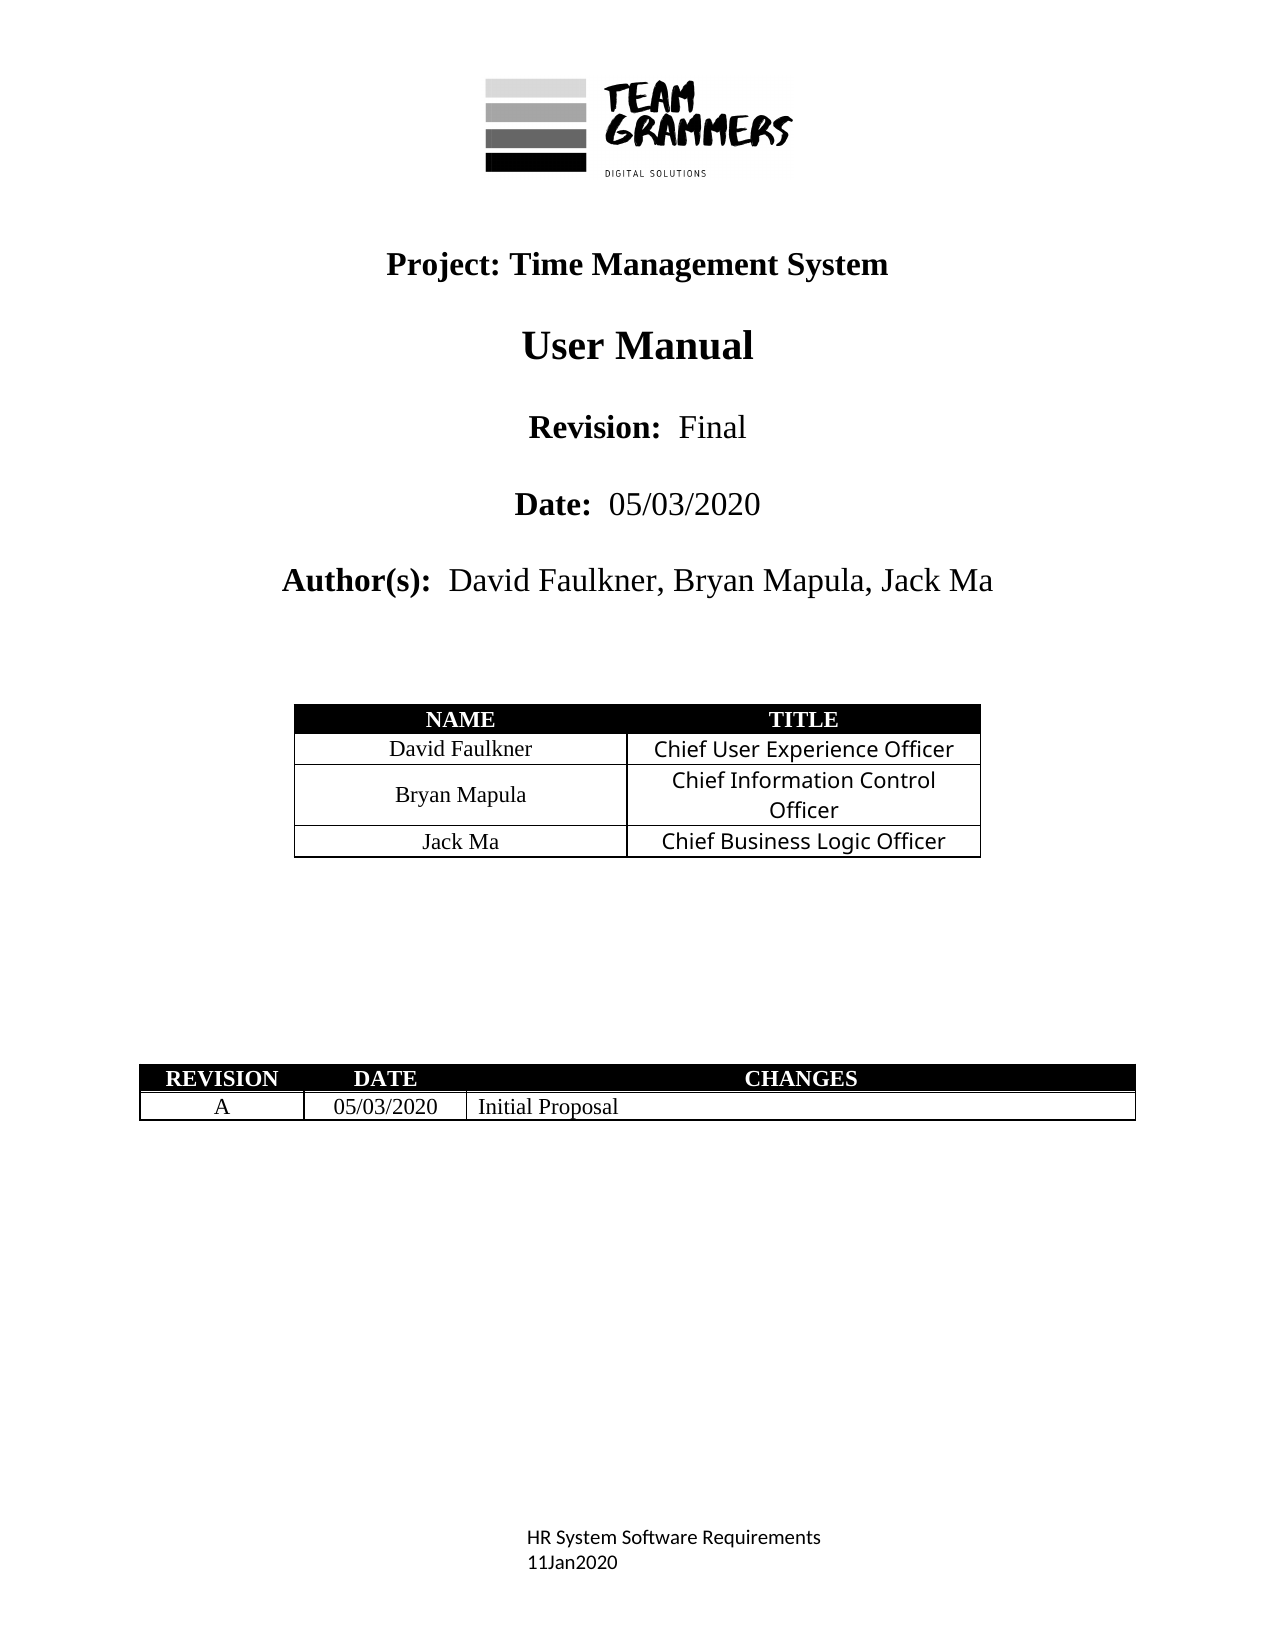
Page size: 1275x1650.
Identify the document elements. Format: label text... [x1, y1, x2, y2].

table_header REVISION [141, 1065, 303, 1091]
table_cell Chief Information Control Officer [628, 765, 980, 824]
table_header DATE [305, 1065, 466, 1091]
table_cell Bryan Mapula [295, 765, 626, 824]
text Date: 05/03/2020 [105, 484, 1170, 522]
table_cell A [141, 1093, 303, 1119]
table_cell 05/03/2020 [305, 1093, 466, 1119]
text Author(s): David Faulkner, Bryan Mapula, Jack Ma [105, 560, 1170, 599]
table_header NAME [295, 706, 626, 732]
text User Manual [105, 321, 1170, 369]
table_cell Chief User Experience Officer [628, 734, 980, 763]
table_cell Jack Ma [295, 826, 626, 856]
table_header CHANGES [467, 1065, 1135, 1091]
table_cell David Faulkner [295, 734, 626, 763]
picture [480, 75, 795, 180]
table_cell Chief Business Logic Officer [628, 826, 980, 856]
text Project: Time Management System [105, 244, 1170, 282]
table_header TITLE [628, 706, 980, 732]
text Revision: Final [105, 407, 1170, 445]
table_cell Initial Proposal [467, 1093, 1135, 1119]
